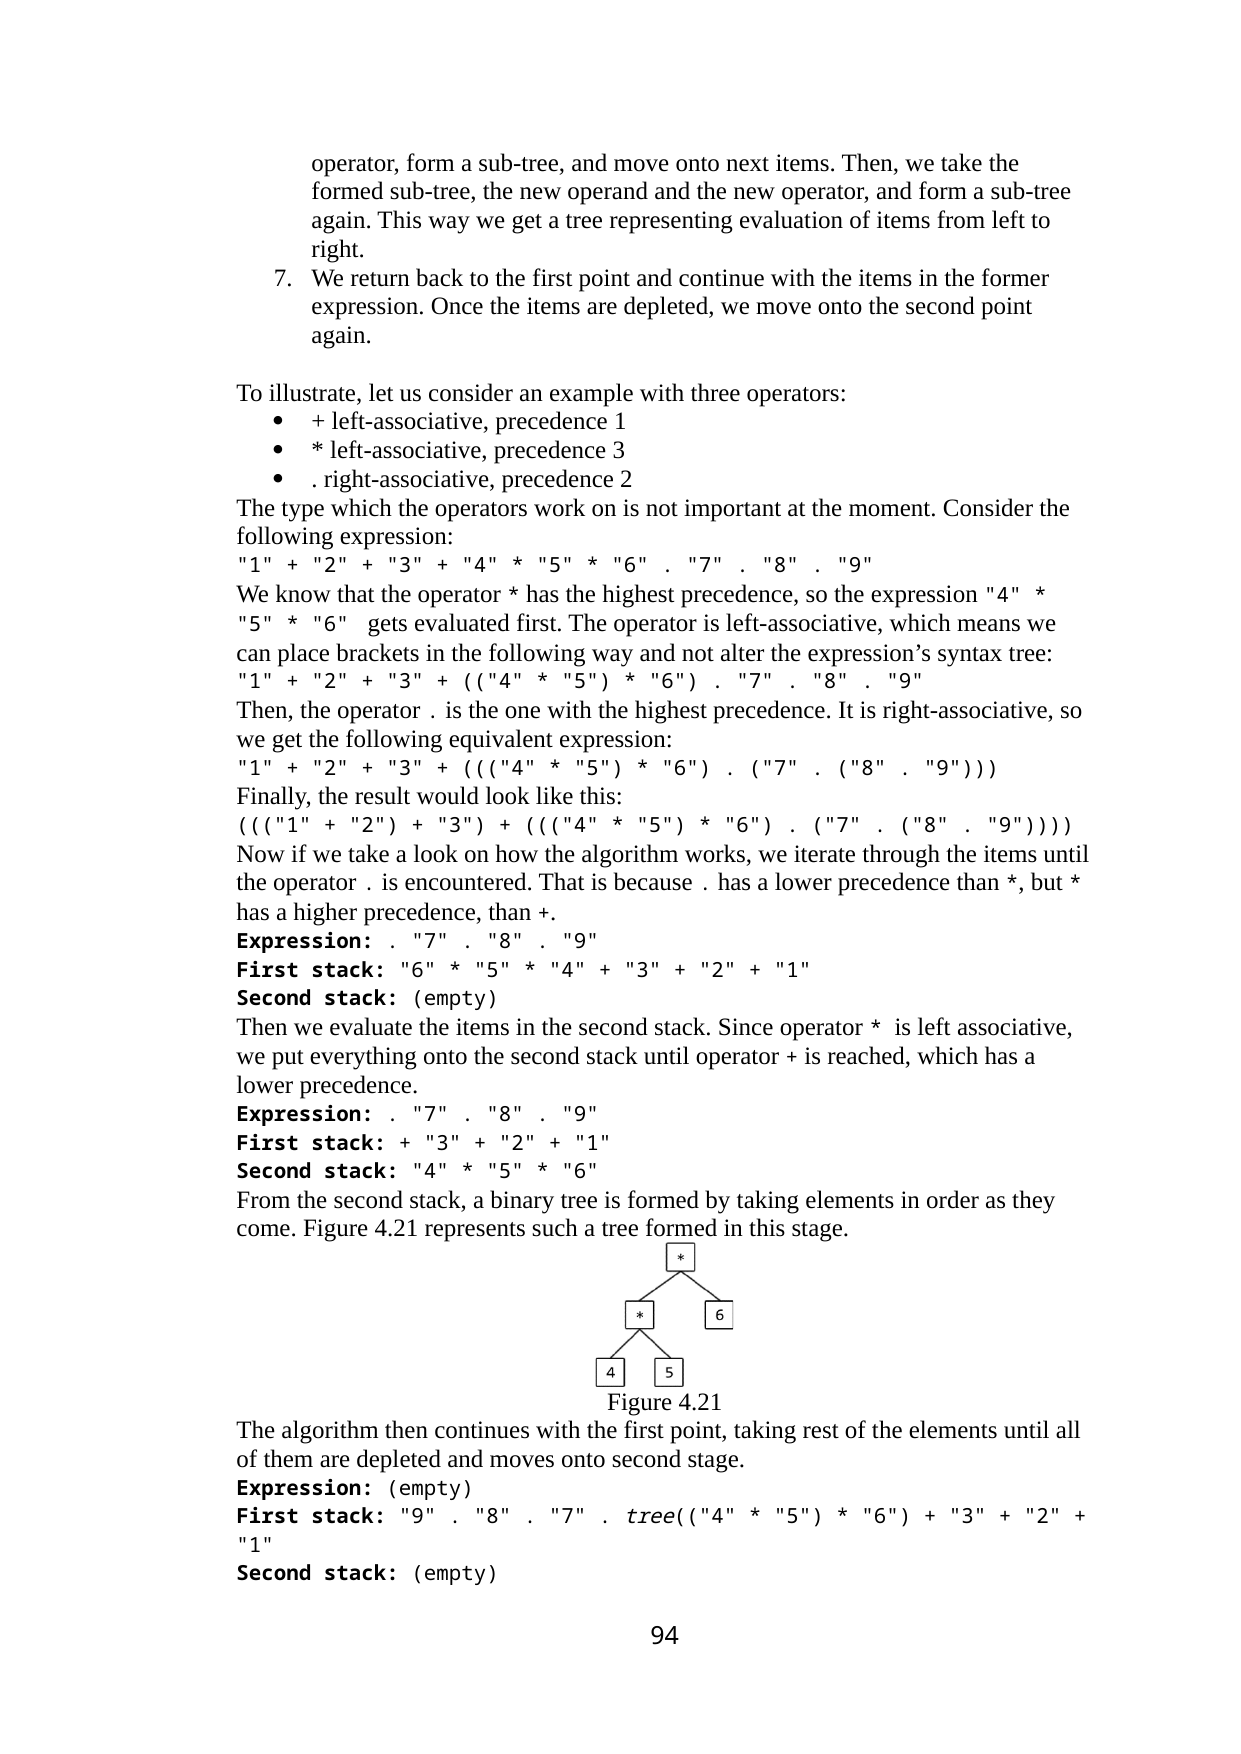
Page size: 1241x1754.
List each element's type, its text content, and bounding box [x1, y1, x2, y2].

text Finally, the result would look like this: [236, 781, 1092, 810]
list We return back to the first point and continue with the items in the former expression. Once the items are depleted, we move onto the second point again. [274, 263, 1092, 349]
text Then, the operator . is the one with the highest precedence. It is right-associative, so we get the following equivalent expression: [236, 695, 1092, 753]
list + left-associative, precedence 1 [274, 406, 1092, 435]
text Expression: . "7" . "8" . "9" [236, 926, 1092, 955]
text Expression: (empty) [236, 1473, 1092, 1502]
text ((("1" + "2") + "3") + ((("4" * "5") * "6") . ("7" . ("8" . "9")))) [236, 810, 1092, 839]
text Then we evaluate the items in the second stack. Since operator * is left associative, we put everything onto the second stack until operator + is reached, which has a lower precedence. [236, 1012, 1092, 1099]
text First stack: + "3" + "2" + "1" [236, 1128, 1092, 1156]
text First stack: "6" * "5" * "4" + "3" + "2" + "1" [236, 955, 1092, 983]
text Second stack: (empty) [236, 983, 1092, 1012]
list * left-associative, precedence 3 [274, 435, 1092, 464]
picture [595, 1242, 734, 1387]
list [274, 148, 1092, 263]
text We know that the operator * has the highest precedence, so the expression "4" * "5" * "6" gets evaluated first. The operator is left-associative, which means we can place brackets in the following way and not alter the expression’s syntax tree: [236, 579, 1092, 666]
text From the second stack, a binary tree is formed by taking elements in order as they come. Figure 4.21 represents such a tree formed in this stage. [236, 1185, 1092, 1242]
list . right-associative, precedence 2 [274, 464, 1092, 493]
text Expression: . "7" . "8" . "9" [236, 1099, 1092, 1128]
text The algorithm then continues with the first point, taking rest of the elements until all of them are depleted and moves onto second stage. [236, 1416, 1092, 1473]
text Now if we take a look on how the algorithm works, we iterate through the items until the operator . is encountered. That is because . has a lower precedence than *, but * has a higher precedence, than +. [236, 839, 1092, 926]
text The type which the operators work on is not important at the moment. Consider the following expression: [236, 493, 1092, 550]
text To illustrate, let us consider an example with three operators: [236, 378, 1092, 406]
text "1" + "2" + "3" + (("4" * "5") * "6") . "7" . "8" . "9" [236, 666, 1092, 695]
text Figure 4.21 [236, 1387, 1092, 1416]
text Second stack: "4" * "5" * "6" [236, 1156, 1092, 1185]
text Second stack: (empty) [236, 1558, 1092, 1587]
text "1" + "2" + "3" + ((("4" * "5") * "6") . ("7" . ("8" . "9"))) [236, 753, 1092, 781]
text First stack: "9" . "8" . "7" . tree(("4" * "5") * "6") + "3" + "2" + "1" [236, 1502, 1092, 1558]
text "1" + "2" + "3" + "4" * "5" * "6" . "7" . "8" . "9" [236, 550, 1092, 579]
